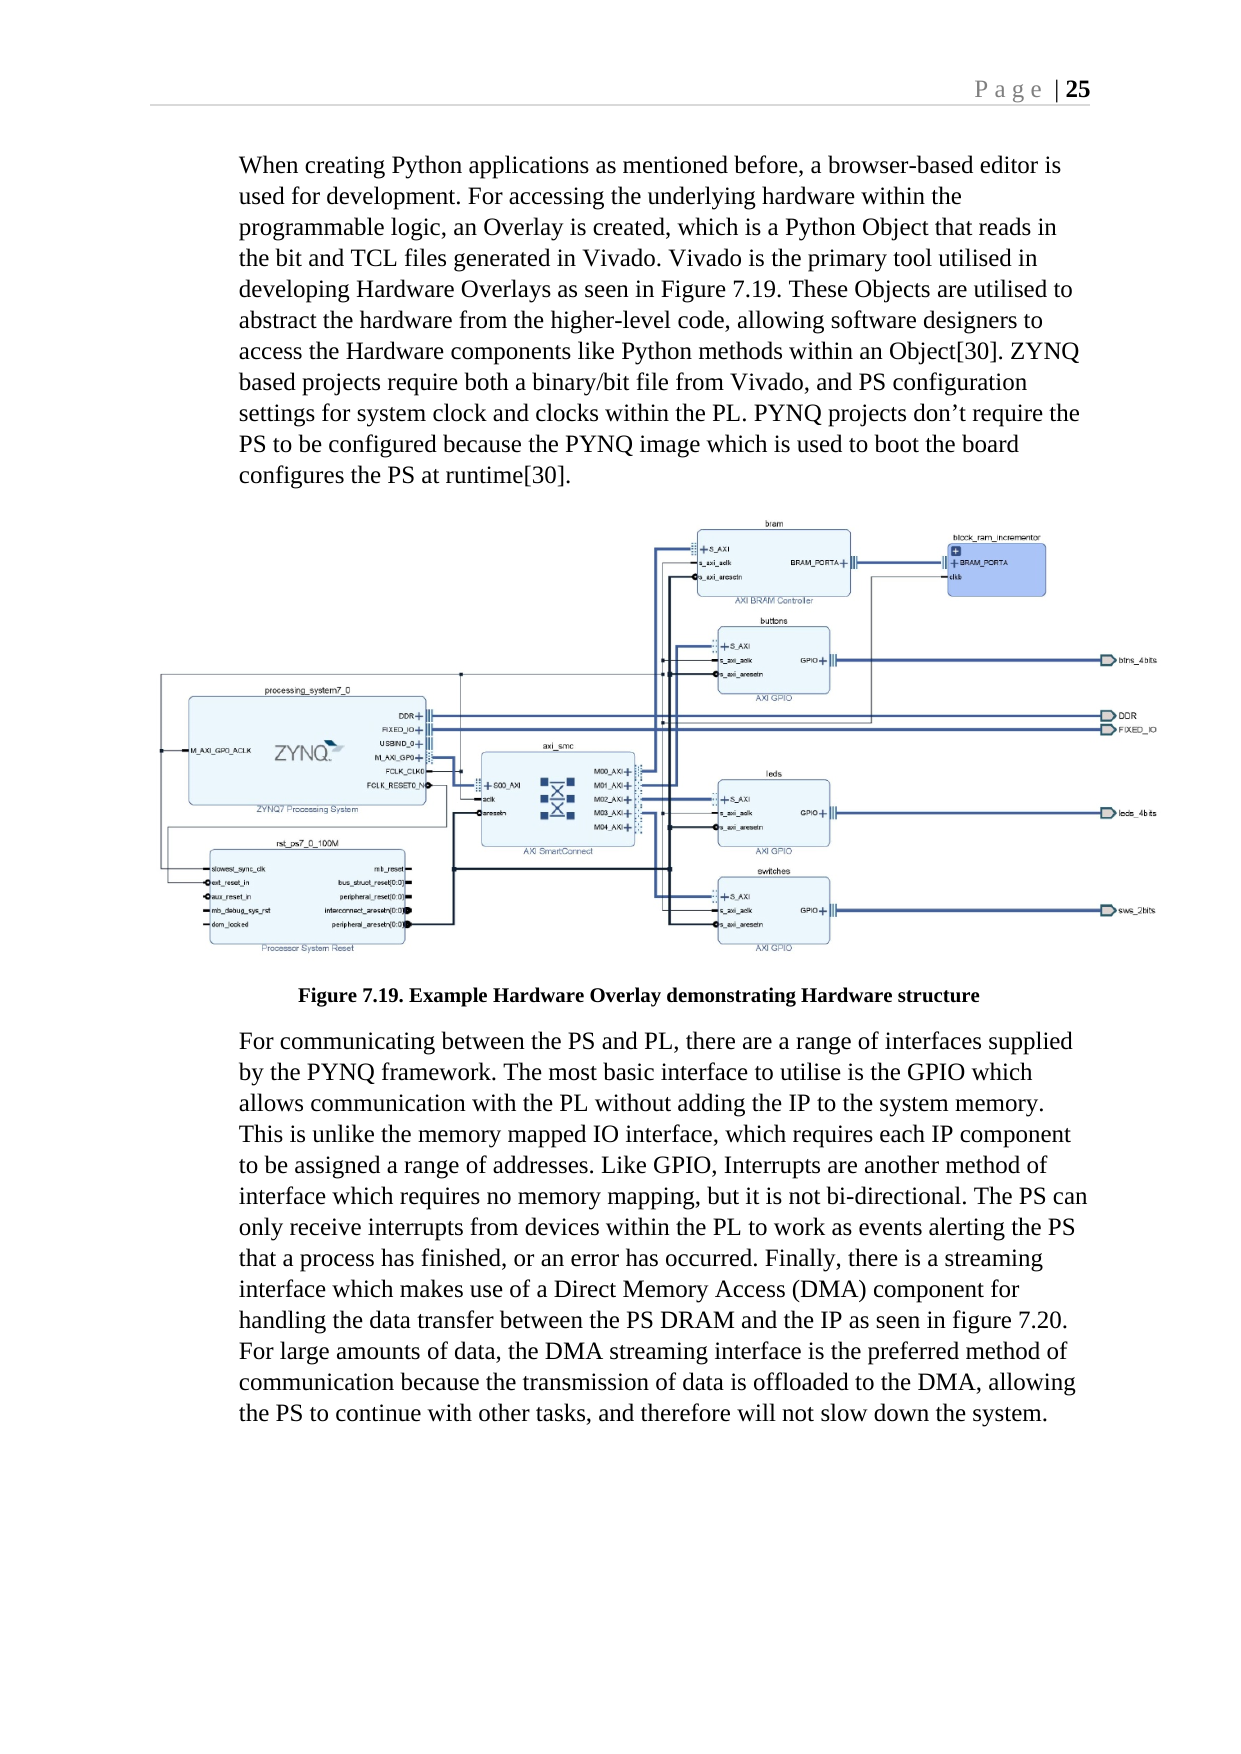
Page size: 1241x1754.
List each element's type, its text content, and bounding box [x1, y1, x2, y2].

text Figure 7.19. Example Hardware Overlay demonstrating Hardware structure [187, 983, 1090, 1007]
text For communicating between the PS and PL, there are a range of interfaces supplied by the PYNQ framework. The most basic interface to utilise is the GPIO which allows communication with the PL without adding the IP to the system memory. This is unlike the memory mapped IO interface, which requires each IP component to be assigned a range of addresses. Like GPIO, Interrupts are another method of interface which requires no memory mapping, but it is not bi-directional. The PS can only receive interrupts from devices within the PL to work as events alerting the PS that a process has finished, or an error has occurred. Finally, there is a streaming interface which makes use of a Direct Memory Access (DMA) component for handling the data transfer between the PS DRAM and the IP as seen in figure 7.20. For large amounts of data, the DMA streaming interface is the preferred method of communication because the transmission of data is offloaded to the DMA, allowing the PS to continue with other tasks, and therefore will not slow down the system. [239, 1026, 1090, 1427]
picture [150, 508, 1168, 964]
text When creating Python applications as mentioned before, a browser-based editor is used for development. For accessing the underlying hardware within the programmable logic, an Overlay is created, which is a Python Object that reads in the bit and TCL files generated in Vivado. Vivado is the primary tool utilised in developing Hardware Overlays as seen in Figure 7.19. These Objects are utilised to abstract the hardware from the higher-level code, allowing software designers to access the Hardware components like Python methods within an Object[30]. ZYNQ based projects require both a binary/bit file from Vivado, and PS configuration settings for system clock and clocks within the PL. PYNQ projects don’t require the PS to be configured because the PYNQ image which is used to boot the board configures the PS at runtime[30]. [239, 150, 1090, 489]
